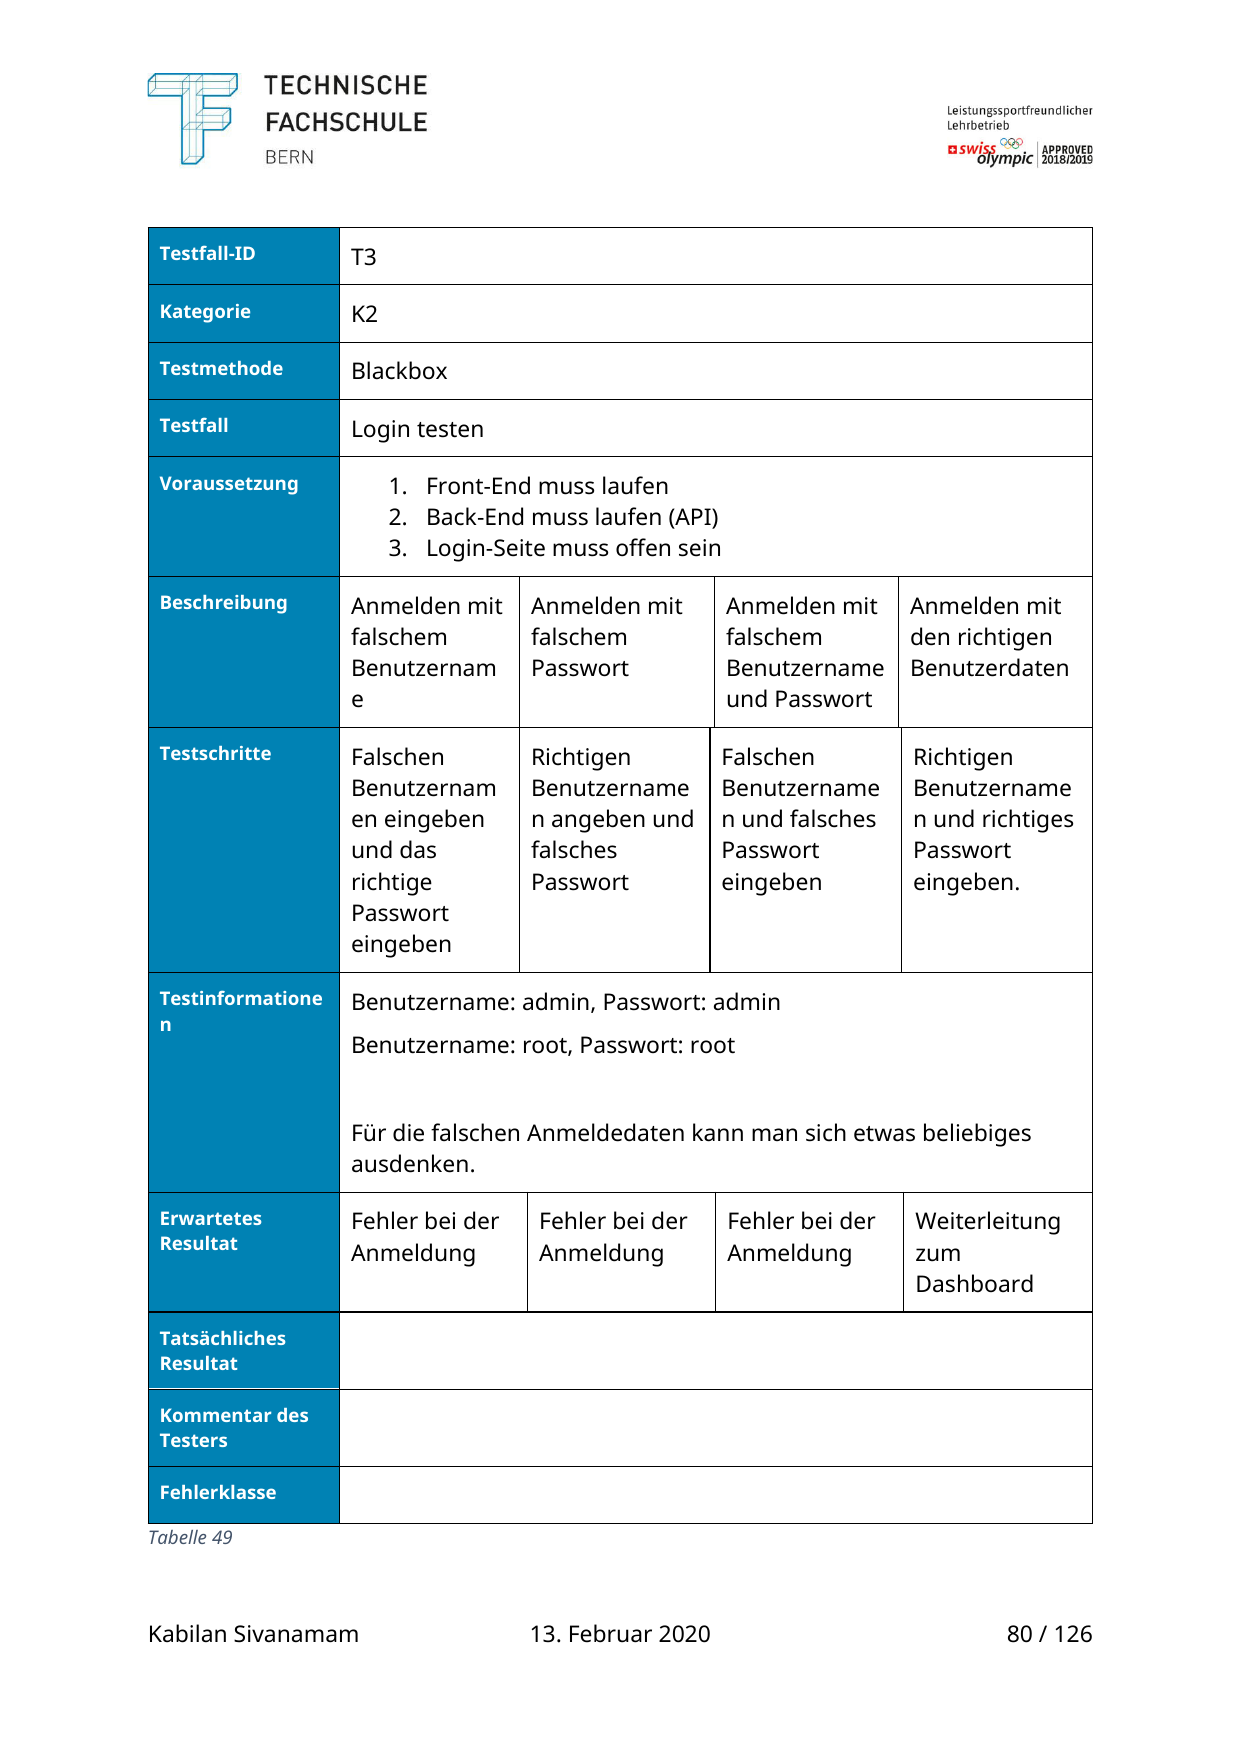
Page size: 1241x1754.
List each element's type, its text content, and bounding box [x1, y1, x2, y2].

table_cell [340, 1313, 1092, 1388]
picture [147, 73, 1093, 196]
table_cell Fehlerklasse [149, 1467, 339, 1523]
table_cell Testfall [149, 400, 339, 456]
table_cell Kommentar des Testers [149, 1390, 339, 1466]
table_cell Richtigen Benutzernamen und richtiges Passwort eingeben. [902, 728, 1092, 972]
table_cell Testmethode [149, 343, 339, 399]
table_cell K2 [340, 285, 1092, 342]
table_cell Falschen Benutzernamen eingeben und das richtige Passwort eingeben [340, 728, 519, 972]
table_cell Testschritte [149, 728, 339, 972]
table_cell Front-End muss laufen Back-End muss laufen (API) Login-Seite muss offen sein [340, 457, 1092, 576]
table_header Testfall-ID [149, 228, 339, 284]
table_cell Anmelden mit falschem Benutzername und Passwort [715, 577, 898, 727]
table_cell Falschen Benutzernamen und falsches Passwort eingeben [711, 728, 901, 972]
table_cell Blackbox [340, 343, 1092, 399]
table_cell Anmelden mit den richtigen Benutzerdaten [899, 577, 1092, 727]
table_cell Weiterleitung zum Dashboard [904, 1193, 1092, 1311]
table_cell Voraussetzung [149, 457, 339, 576]
table_cell Richtigen Benutzernamen angeben und falsches Passwort [520, 728, 709, 972]
table_cell Erwartetes Resultat [149, 1193, 339, 1311]
table_cell Anmelden mit falschem Passwort [520, 577, 714, 727]
table_cell Login testen [340, 400, 1092, 456]
table_cell [340, 1390, 1092, 1466]
table_cell Benutzername: admin, Passwort: admin Benutzername: root, Passwort: root Für die falschen Anmeldedaten kann man sich etwas beliebiges ausdenken. [340, 973, 1092, 1192]
table_cell Testinformationen [149, 973, 339, 1192]
table_cell Anmelden mit falschem Benutzername [340, 577, 519, 727]
table_cell Beschreibung [149, 577, 339, 727]
table_cell [340, 1467, 1092, 1523]
table_header T3 [340, 228, 1092, 284]
table_cell Kategorie [149, 285, 339, 342]
table_cell Fehler bei der Anmeldung [716, 1193, 903, 1311]
table_cell Tatsächliches Resultat [149, 1313, 339, 1388]
table_cell Fehler bei der Anmeldung [528, 1193, 715, 1311]
table_cell Fehler bei der Anmeldung [340, 1193, 527, 1311]
